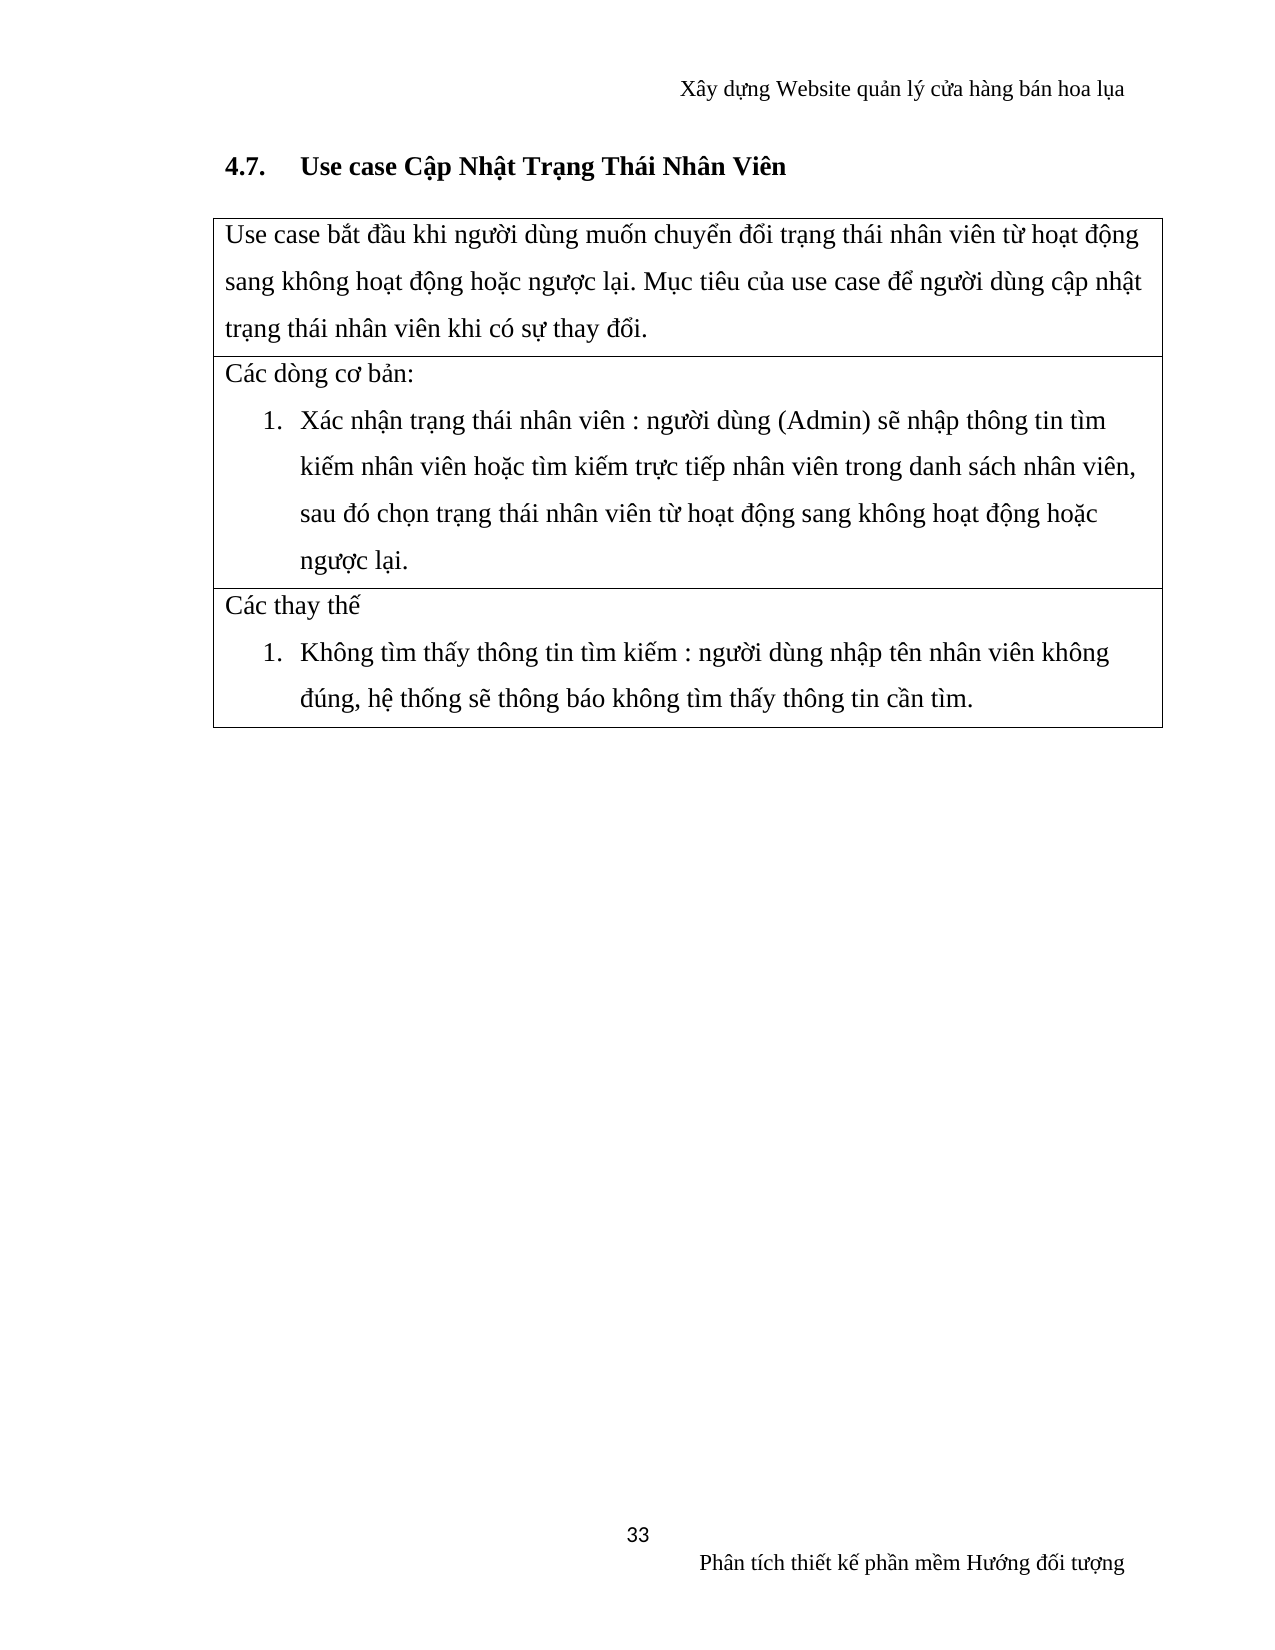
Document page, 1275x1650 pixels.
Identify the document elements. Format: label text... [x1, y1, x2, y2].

table_cell Các thay thế Không tìm thấy thông tin tìm kiếm : người dùng nhập tên nhân viên không đúng, hệ thống sẽ thông báo không tìm thấy thông tin cần tìm. [214, 589, 1162, 727]
table_header Use case bắt đầu khi người dùng muốn chuyển đổi trạng thái nhân viên từ hoạt động sang không hoạt động hoặc ngược lại. Mục tiêu của use case để người dùng cập nhật trạng thái nhân viên khi có sự thay đổi. [214, 219, 1162, 356]
list Use case Cập Nhật Trạng Thái Nhân Viên [225, 150, 1125, 181]
table_cell Các dòng cơ bản: Xác nhận trạng thái nhân viên : người dùng (Admin) sẽ nhập thông tin tìm kiếm nhân viên hoặc tìm kiếm trực tiếp nhân viên trong danh sách nhân viên, sau đó chọn trạng thái nhân viên từ hoạt động sang không hoạt động hoặc ngược lại. [214, 357, 1162, 588]
